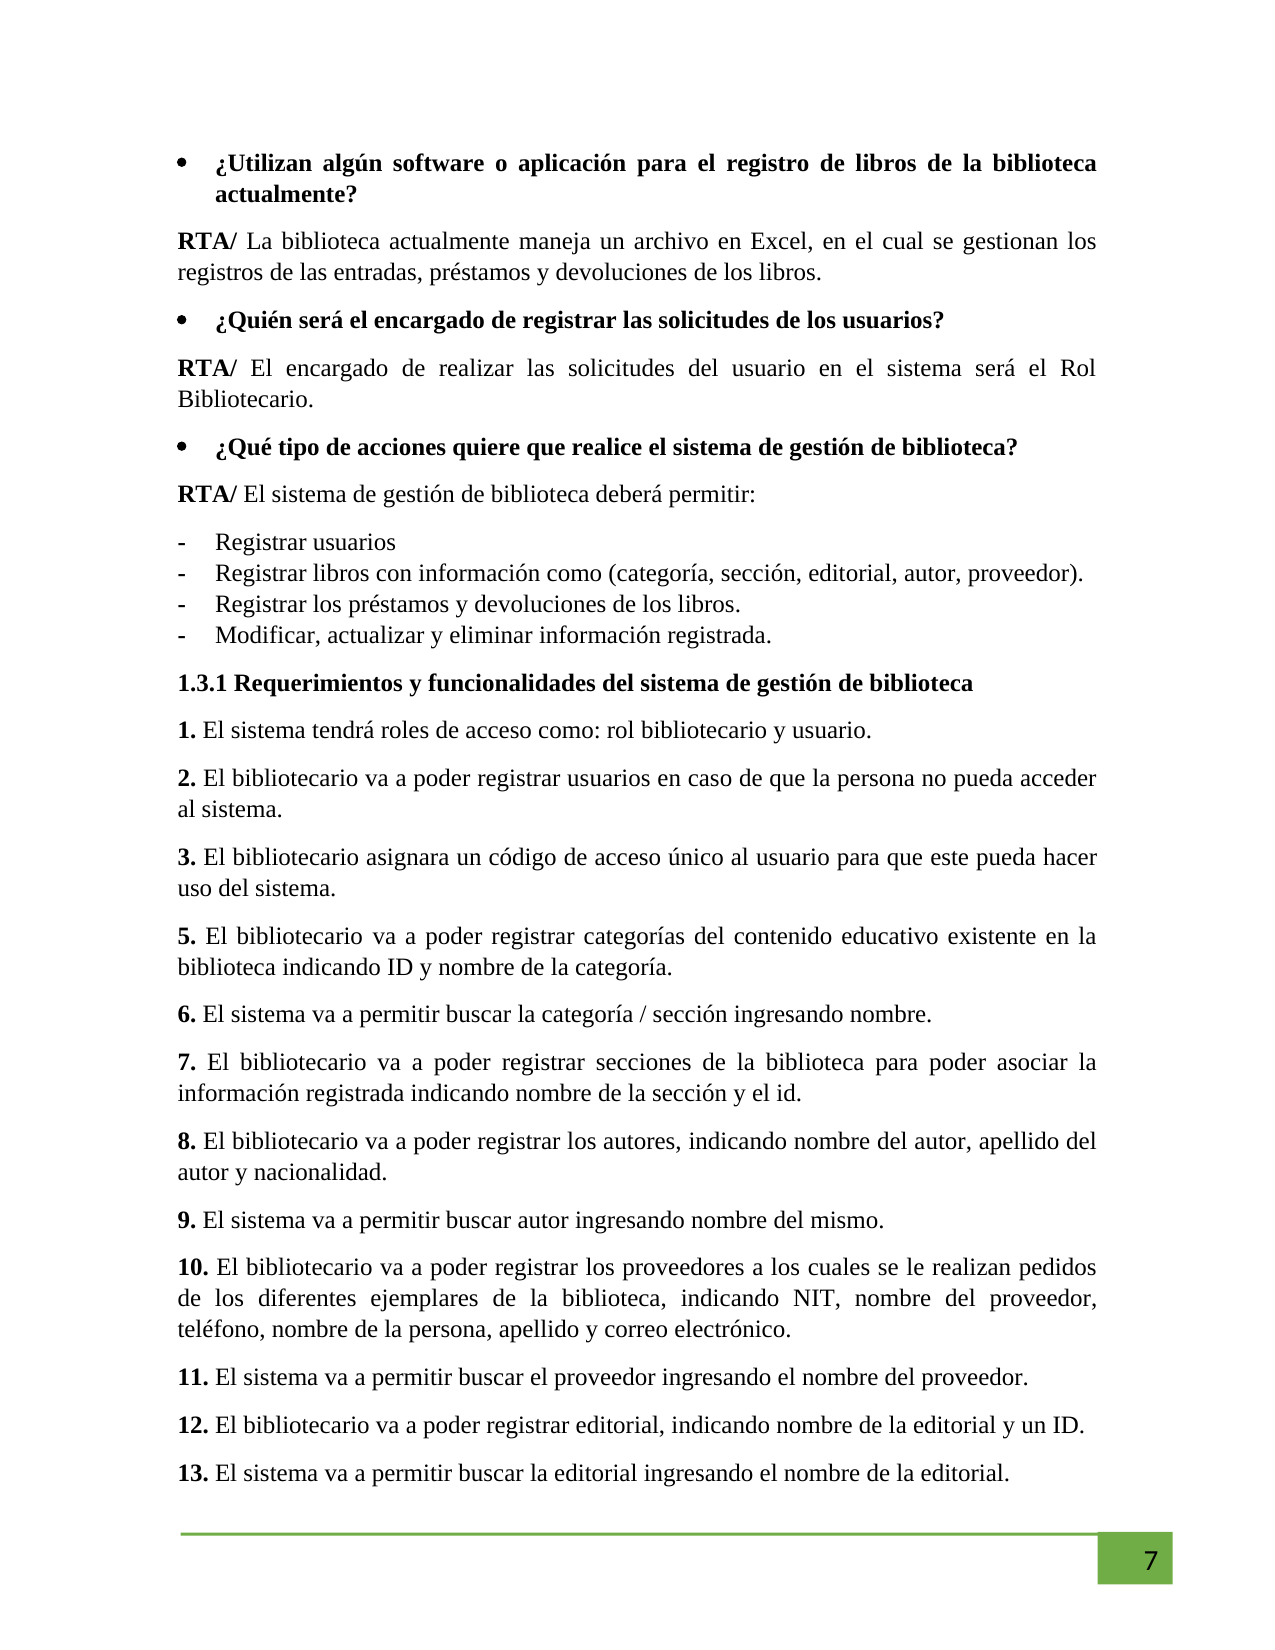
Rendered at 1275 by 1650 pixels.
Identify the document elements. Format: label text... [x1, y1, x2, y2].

text 1. El sistema tendrá roles de acceso como: rol bibliotecario y usuario. [177, 716, 1098, 744]
list Modificar, actualizar y eliminar información registrada. [177, 620, 1098, 649]
text 13. El sistema va a permitir buscar la editorial ingresando el nombre de la editorial. [177, 1458, 1098, 1486]
text 12. El bibliotecario va a poder registrar editorial, indicando nombre de la editorial y un ID. [177, 1410, 1098, 1439]
text 3. El bibliotecario asignara un código de acceso único al usuario para que este pueda hacer uso del sistema. [177, 842, 1098, 902]
text 11. El sistema va a permitir buscar el proveedor ingresando el nombre del proveedor. [177, 1362, 1098, 1391]
text 9. El sistema va a permitir buscar autor ingresando nombre del mismo. [177, 1205, 1098, 1233]
list ¿Qué tipo de acciones quiere que realice el sistema de gestión de biblioteca? [177, 432, 1098, 460]
text RTA/ El encargado de realizar las solicitudes del usuario en el sistema será el Rol Bibliotecario. [177, 353, 1098, 413]
text 1.3.1 Requerimientos y funcionalidades del sistema de gestión de biblioteca [177, 668, 1098, 697]
text 7. El bibliotecario va a poder registrar secciones de la biblioteca para poder asociar la información registrada indicando nombre de la sección y el id. [177, 1047, 1098, 1107]
list Registrar usuarios [177, 527, 1098, 556]
list ¿Quién será el encargado de registrar las solicitudes de los usuarios? [177, 305, 1098, 334]
text 5. El bibliotecario va a poder registrar categorías del contenido educativo existente en la biblioteca indicando ID y nombre de la categoría. [177, 921, 1098, 981]
list Registrar libros con información como (categoría, sección, editorial, autor, proveedor). [177, 558, 1098, 587]
text 8. El bibliotecario va a poder registrar los autores, indicando nombre del autor, apellido del autor y nacionalidad. [177, 1126, 1098, 1186]
text 10. El bibliotecario va a poder registrar los proveedores a los cuales se le realizan pedidos de los diferentes ejemplares de la biblioteca, indicando NIT, nombre del proveedor, teléfono, nombre de la persona, apellido y correo electrónico. [177, 1252, 1098, 1343]
text 6. El sistema va a permitir buscar la categoría / sección ingresando nombre. [177, 999, 1098, 1028]
list Registrar los préstamos y devoluciones de los libros. [177, 589, 1098, 618]
text RTA/ El sistema de gestión de biblioteca deberá permitir: [177, 479, 1098, 508]
text RTA/ La biblioteca actualmente maneja un archivo en Excel, en el cual se gestionan los registros de las entradas, préstamos y devoluciones de los libros. [177, 226, 1098, 286]
text 2. El bibliotecario va a poder registrar usuarios en caso de que la persona no pueda acceder al sistema. [177, 763, 1098, 823]
list ¿Utilizan algún software o aplicación para el registro de libros de la biblioteca actualmente? [177, 148, 1098, 207]
